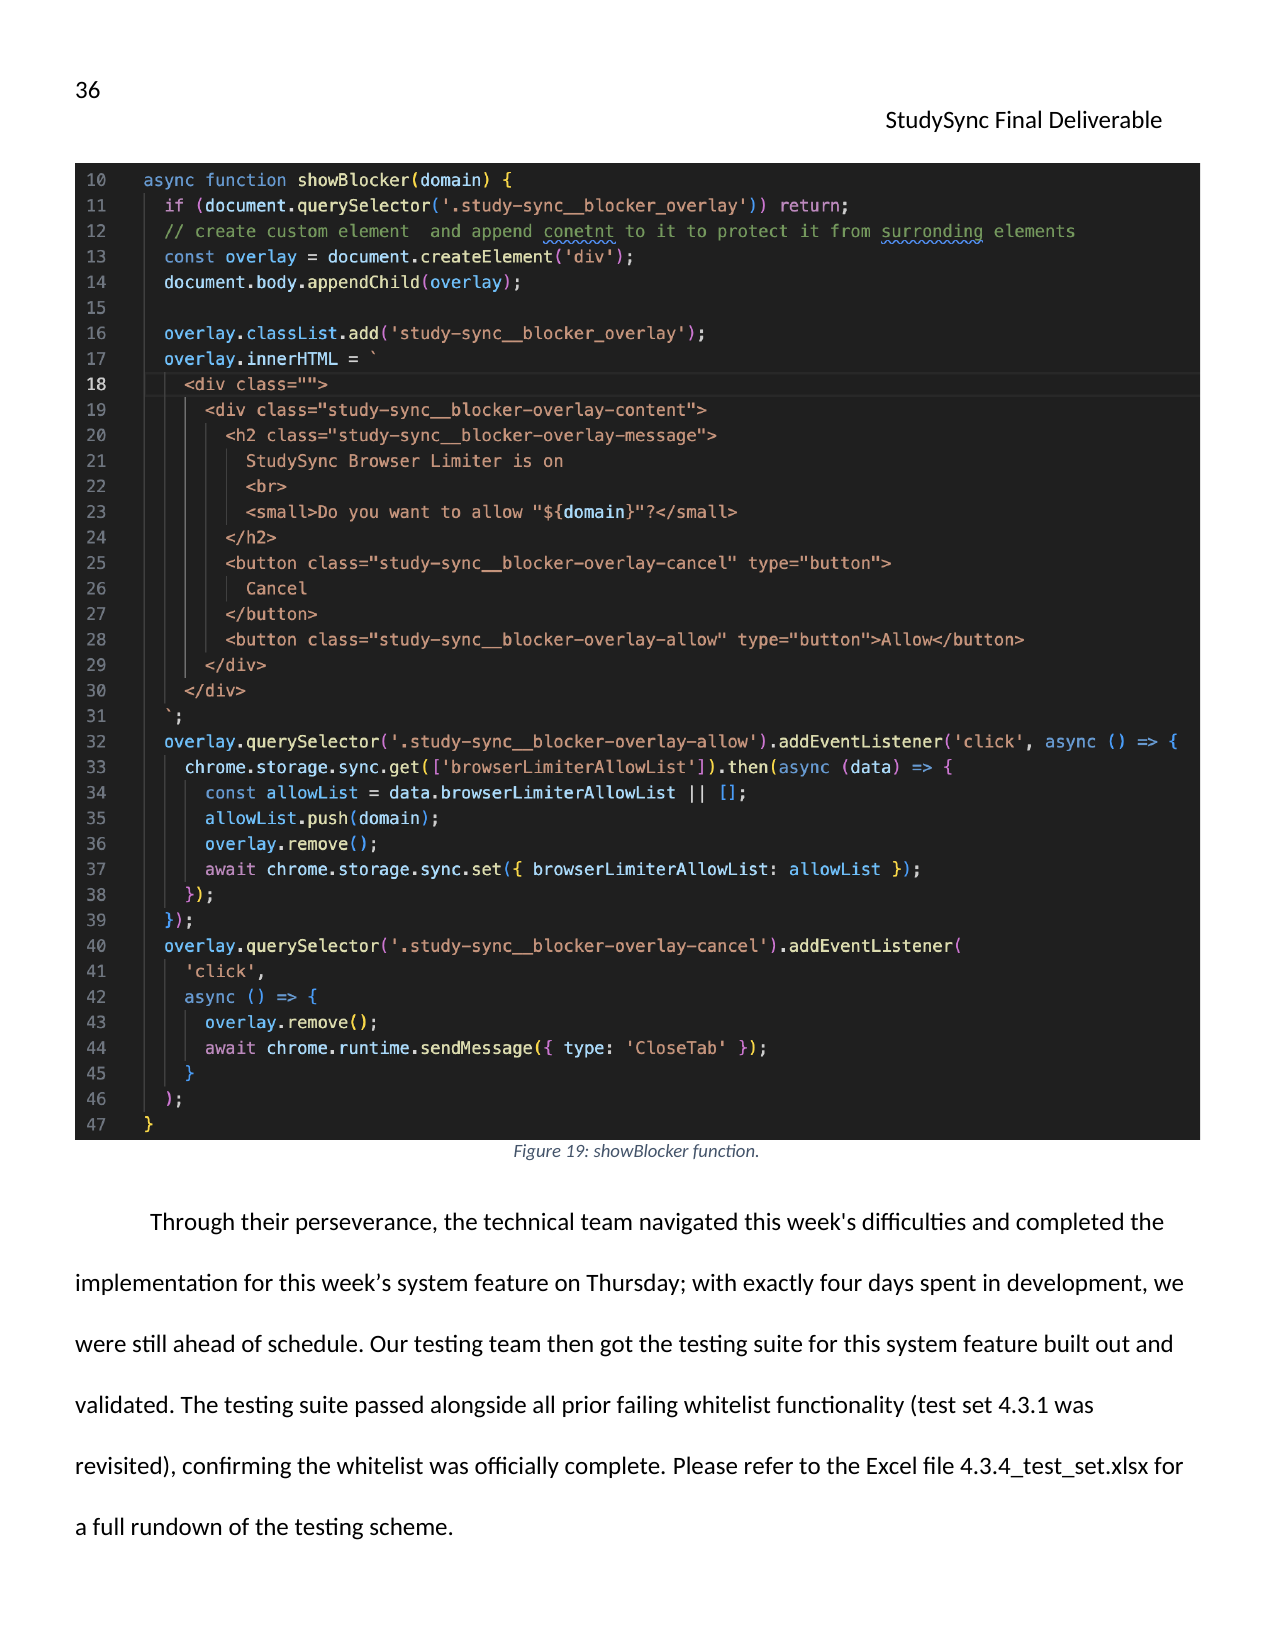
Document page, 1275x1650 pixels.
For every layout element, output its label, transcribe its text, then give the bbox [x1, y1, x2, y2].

picture [75, 163, 1200, 1140]
text Figure 19: showBlocker function. [75, 1140, 1200, 1163]
text Through their perseverance, the technical team navigated this week's difficulties and completed the implementation for this week’s system feature on Thursday; with exactly four days spent in development, we were still ahead of schedule. Our testing team then got the testing suite for this system feature built out and validated. The testing suite passed alongside all prior failing whitelist functionality (test set 4.3.1 was revisited), confirming the whitelist was officially complete. Please refer to the Excel file 4.3.4_test_set.xlsx for a full rundown of the testing scheme. [75, 1206, 1200, 1542]
